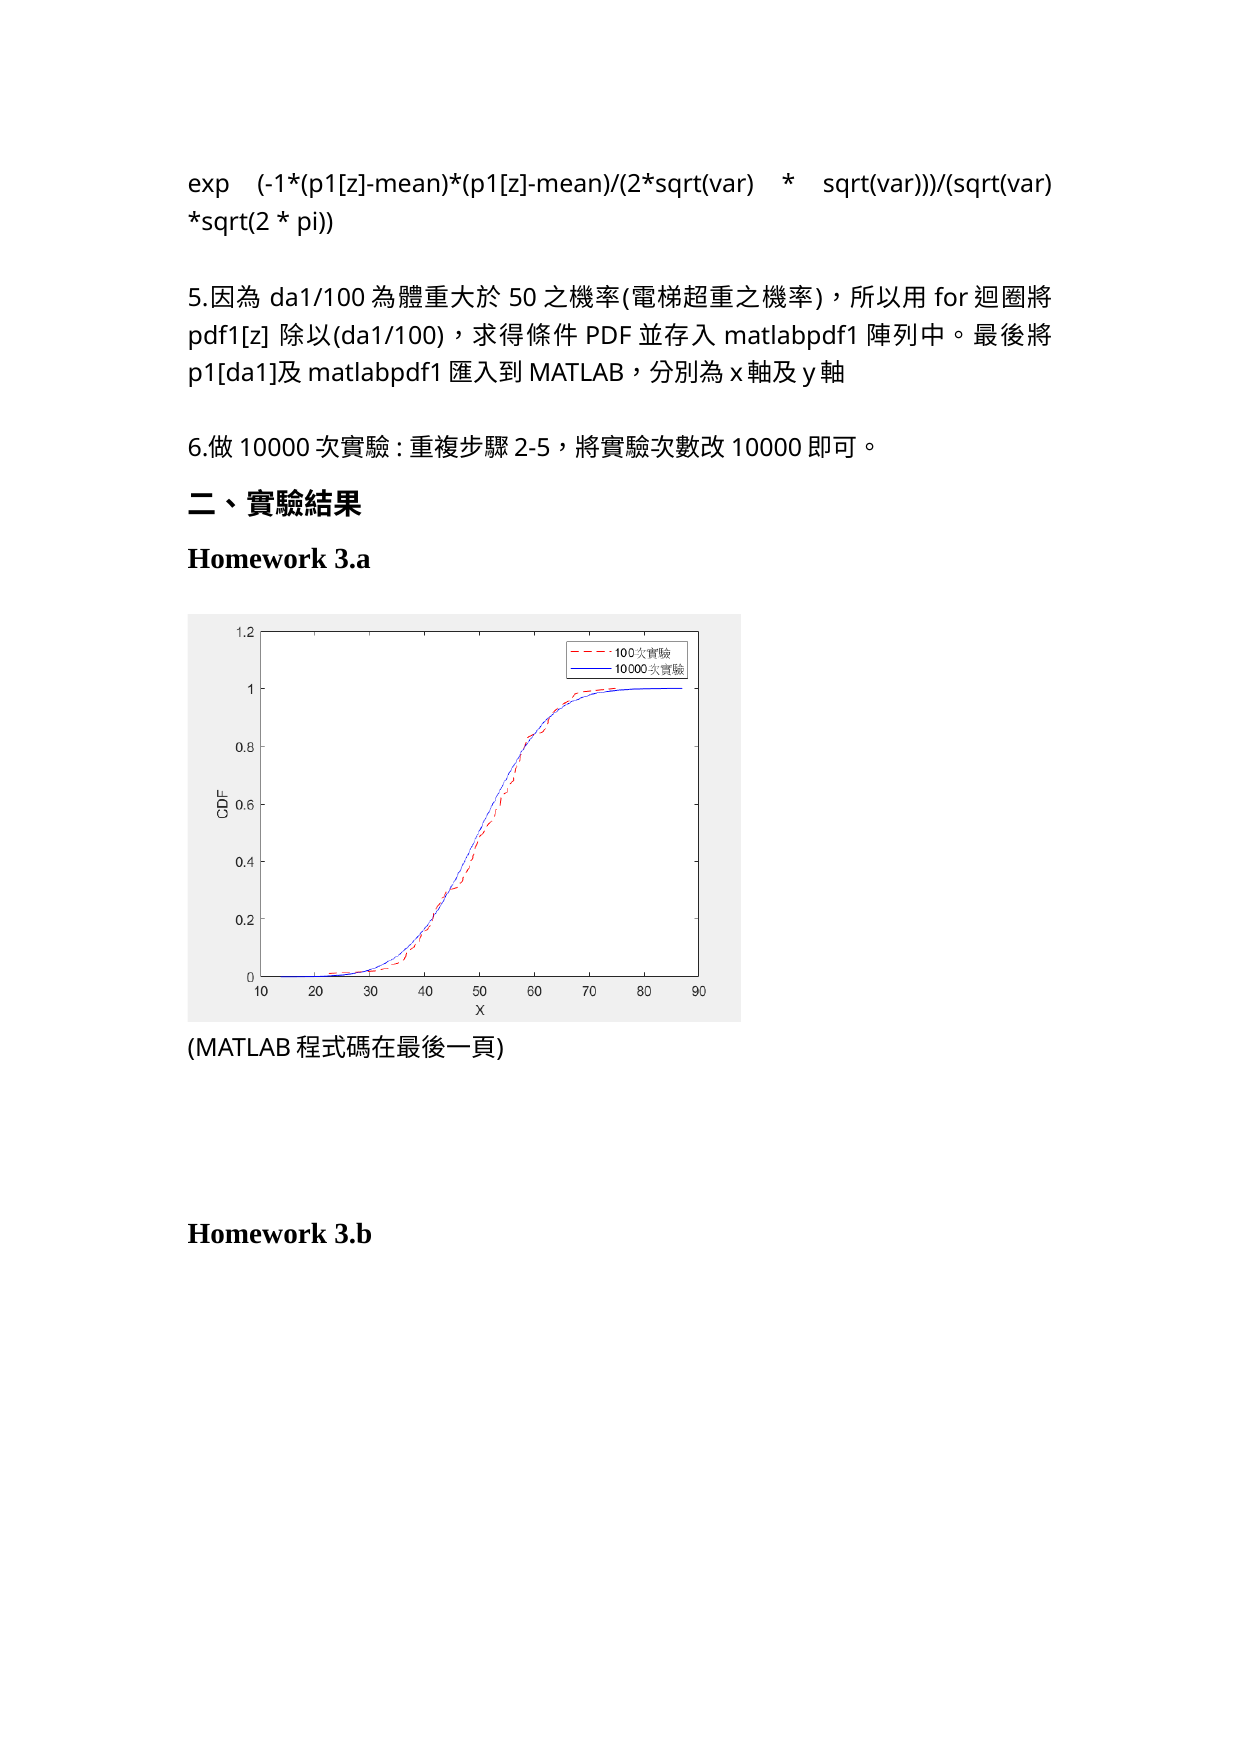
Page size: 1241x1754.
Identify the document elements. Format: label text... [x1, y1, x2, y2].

text Homework 3.a [187, 539, 1053, 577]
picture [187, 614, 741, 1022]
text Homework 3.b [187, 1214, 1053, 1252]
list 實驗結果 [187, 464, 1053, 539]
text (MATLAB程式碼在最後一頁) [187, 1027, 1053, 1064]
text exp (-1*(p1[z]-mean)*(p1[z]-mean)/(2*sqrt(var) * sqrt(var)))/(sqrt(var) *sqrt(2 * pi)) [187, 164, 1053, 239]
text 5.因為 da1/100為體重大於50之機率(電梯超重之機率)，所以用for迴圈將pdf1[z] 除以(da1/100)，求得條件PDF並存入matlabpdf1陣列中。最後將p1[da1]及matlabpdf1匯入到MATLAB，分別為x軸及y軸 [187, 277, 1053, 389]
text 6.做10000次實驗 : 重複步驟2-5，將實驗次數改10000即可。 [187, 427, 1053, 464]
